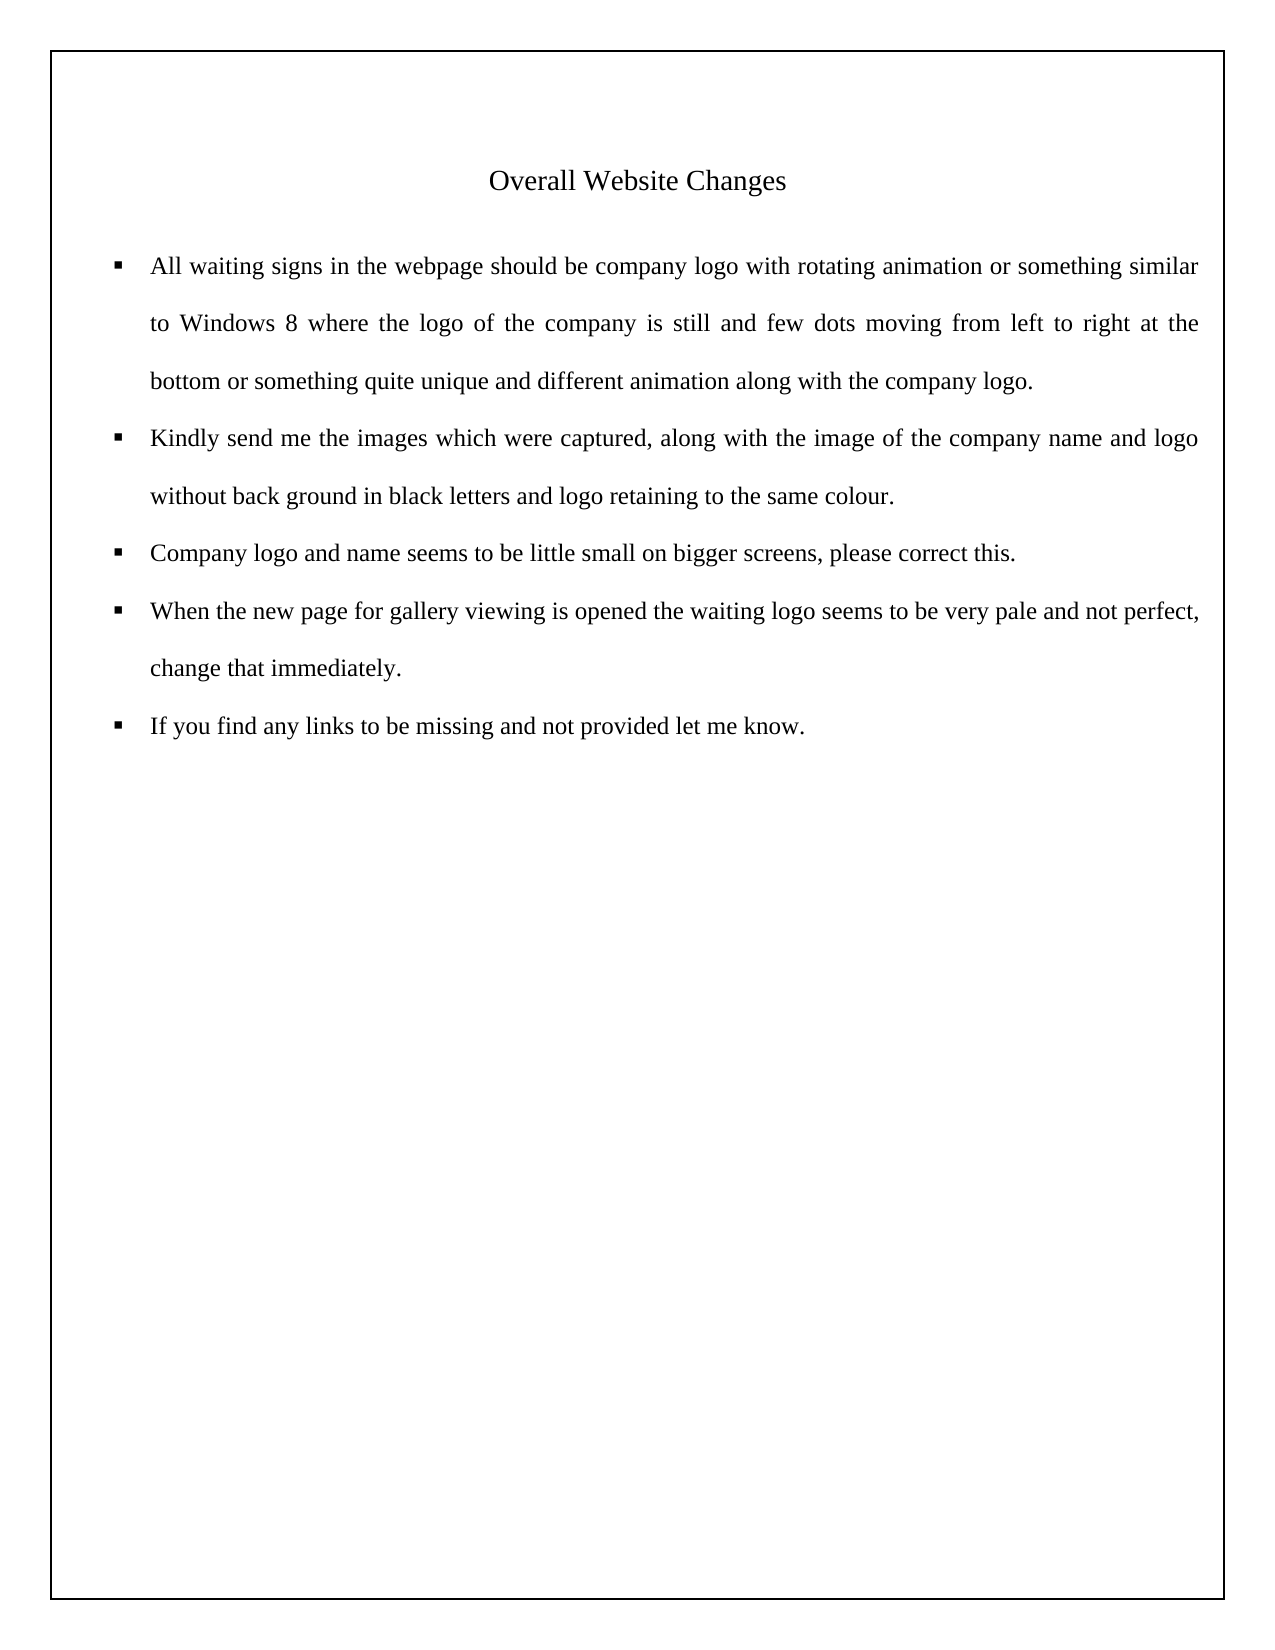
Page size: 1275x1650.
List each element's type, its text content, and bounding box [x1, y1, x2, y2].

list If you find any links to be missing and not provided let me know. [112, 711, 1200, 739]
list Kindly send me the images which were captured, along with the image of the company name and logo without back ground in black letters and logo retaining to the same colour. [112, 423, 1200, 509]
list Company logo and name seems to be little small on bigger screens, please correct this. [112, 538, 1200, 567]
list When the new page for gallery viewing is opened the waiting logo seems to be very pale and not perfect, change that immediately. [112, 596, 1200, 682]
list All waiting signs in the webpage should be company logo with rotating animation or something similar to Windows 8 where the logo of the company is still and few dots moving from left to right at the bottom or something quite unique and different animation along with the company logo. [112, 251, 1200, 394]
text Overall Website Changes [75, 163, 1200, 196]
